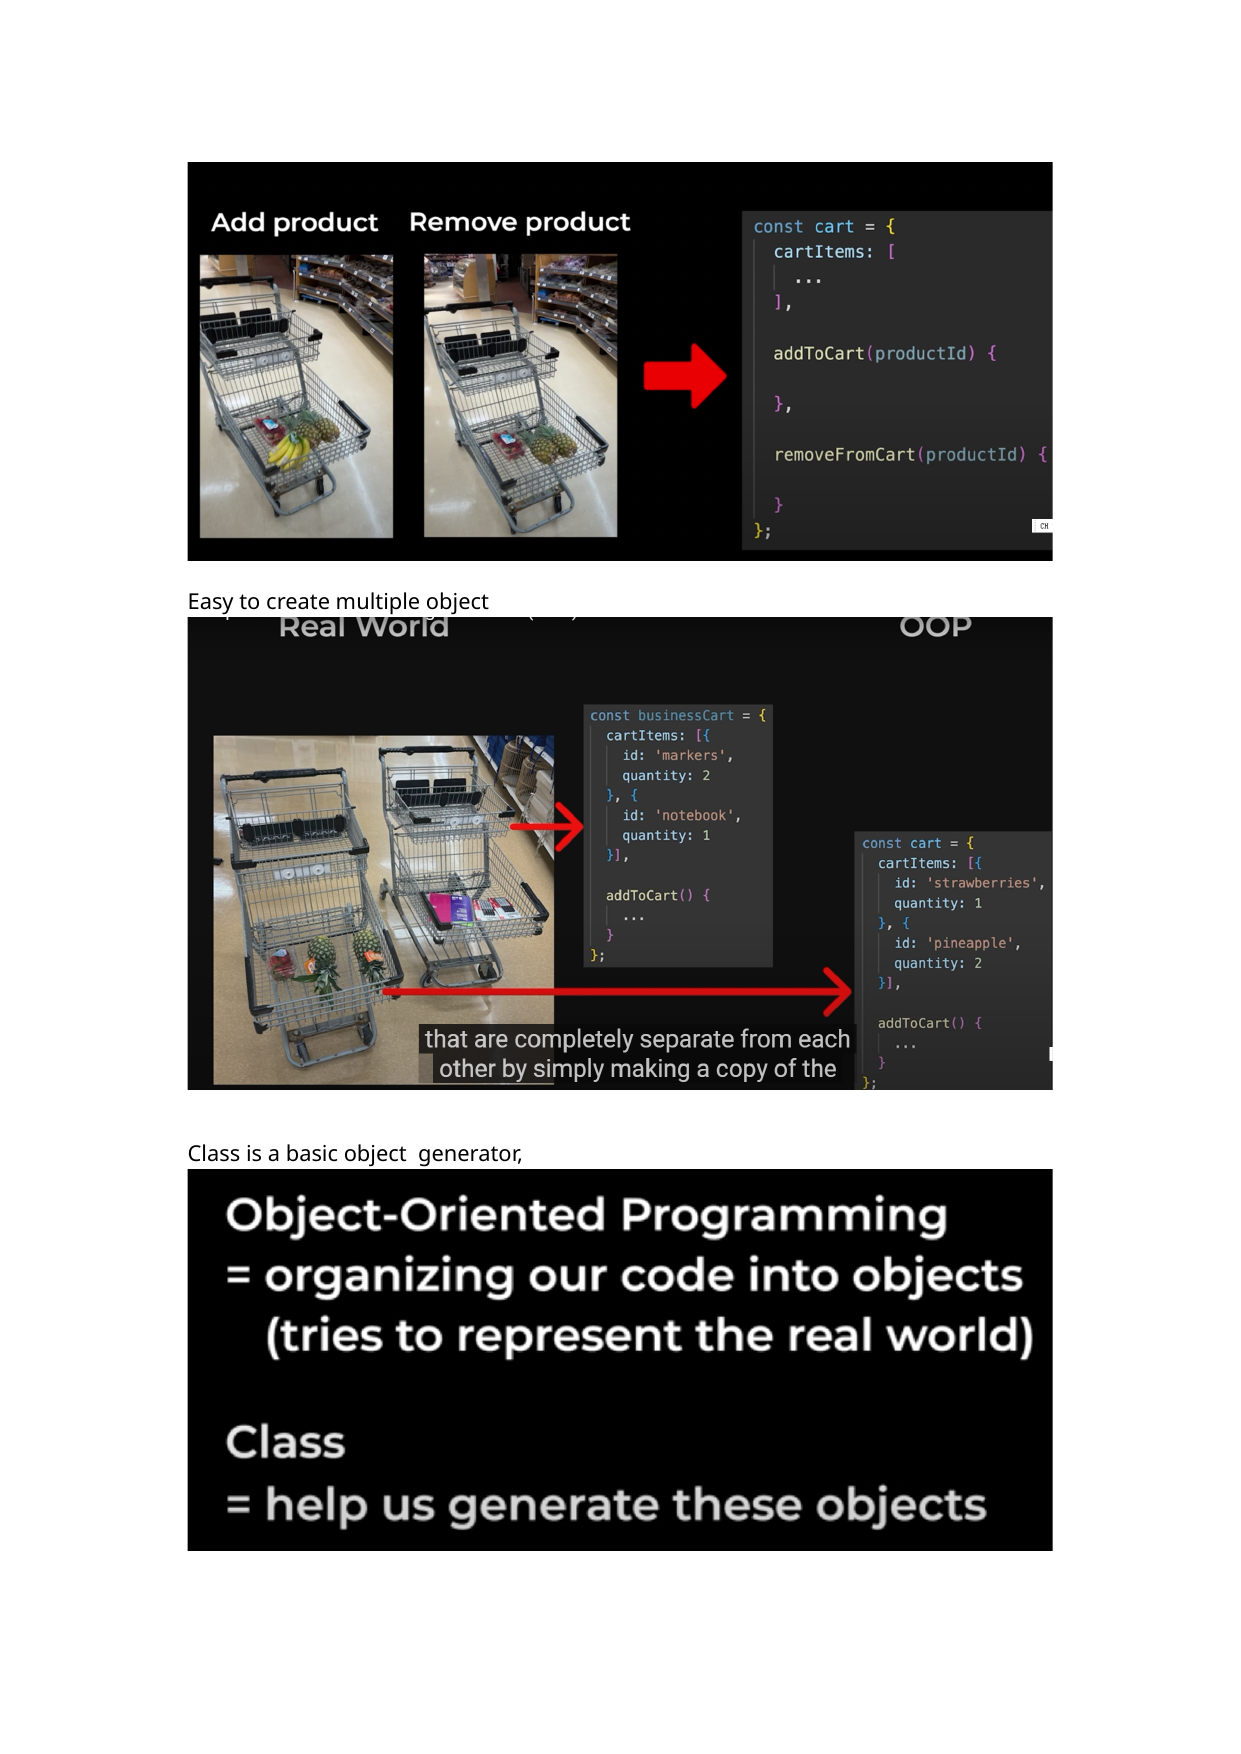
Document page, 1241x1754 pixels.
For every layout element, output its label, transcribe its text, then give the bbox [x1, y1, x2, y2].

picture [187, 1169, 1053, 1551]
picture [187, 162, 1053, 561]
picture [187, 617, 1053, 1090]
text Class is a basic object generator, [187, 1137, 1053, 1169]
text Easy to create multiple object [187, 584, 1053, 617]
